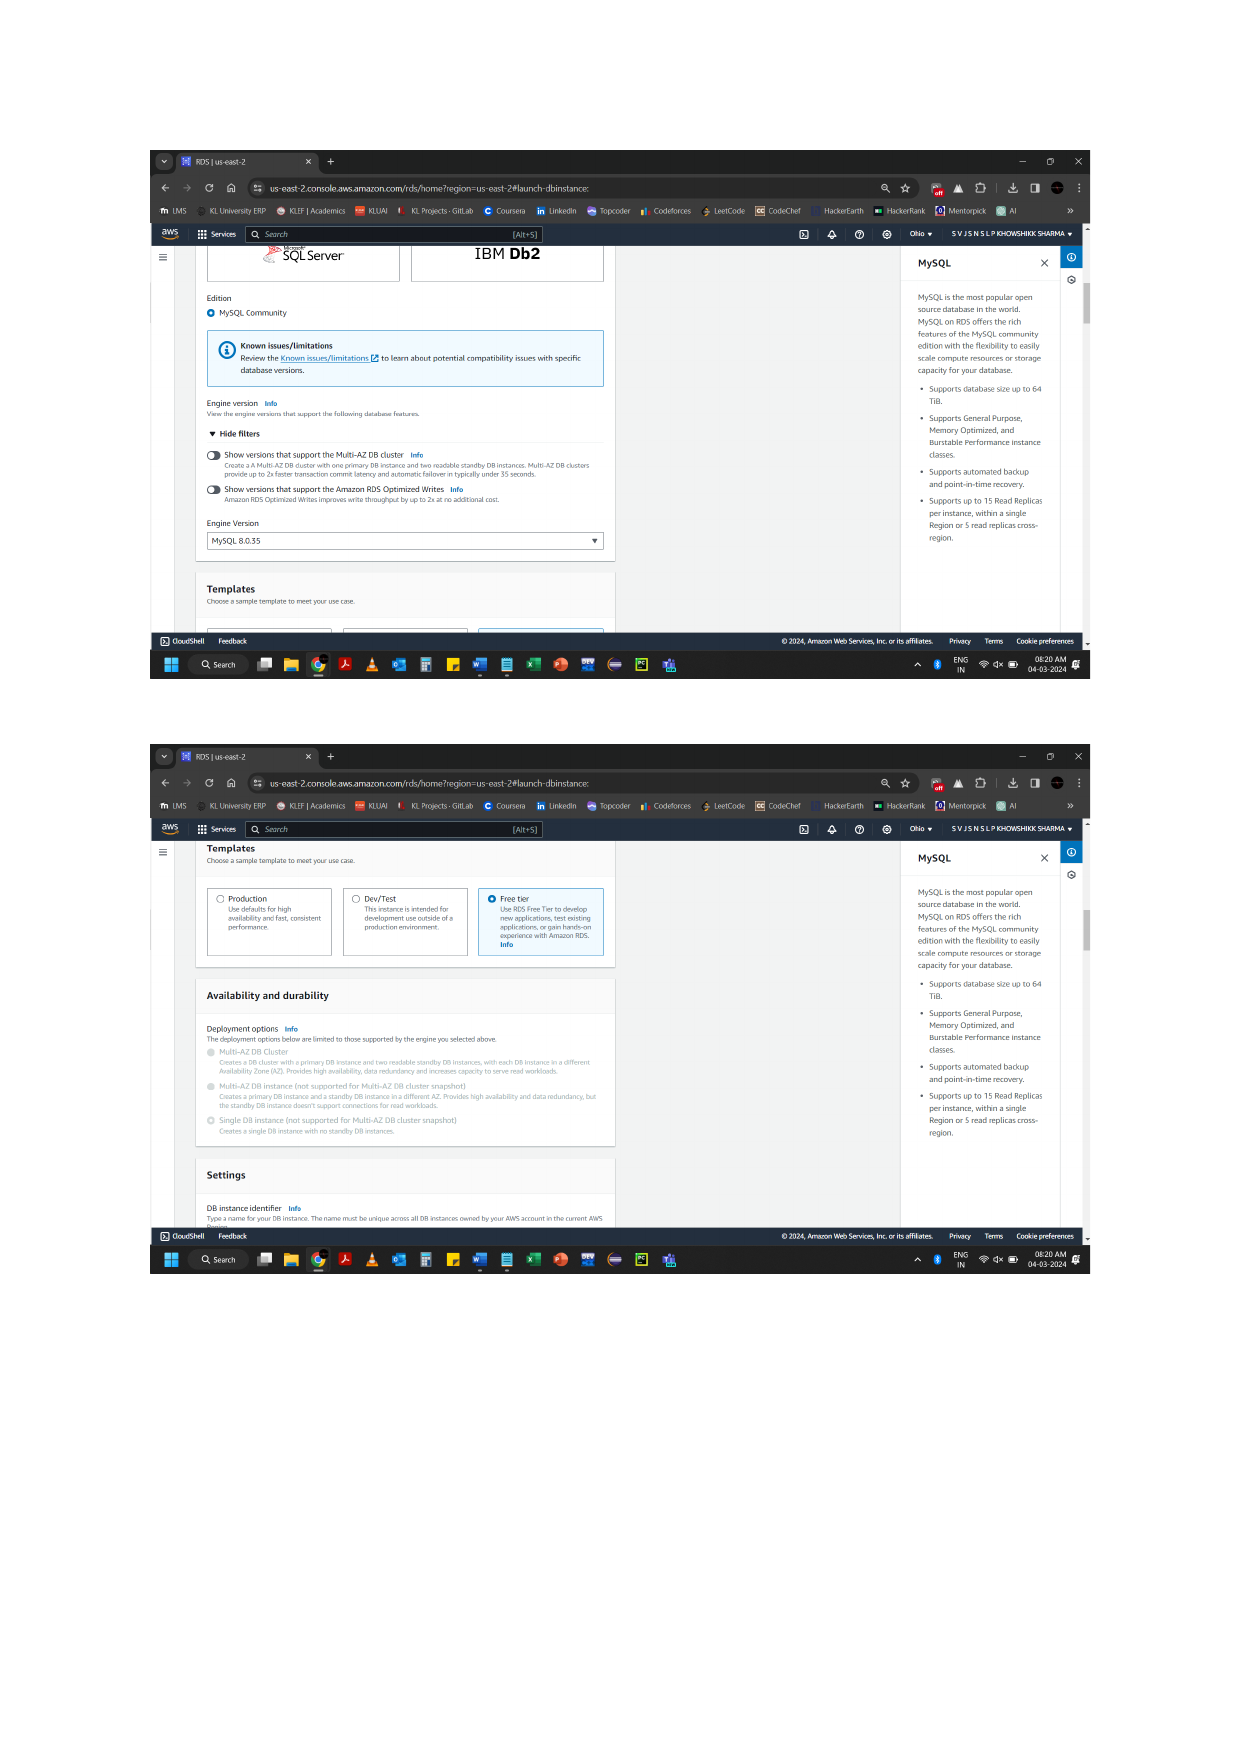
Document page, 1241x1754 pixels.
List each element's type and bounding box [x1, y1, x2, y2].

picture [150, 744, 1091, 1274]
picture [150, 150, 1091, 679]
